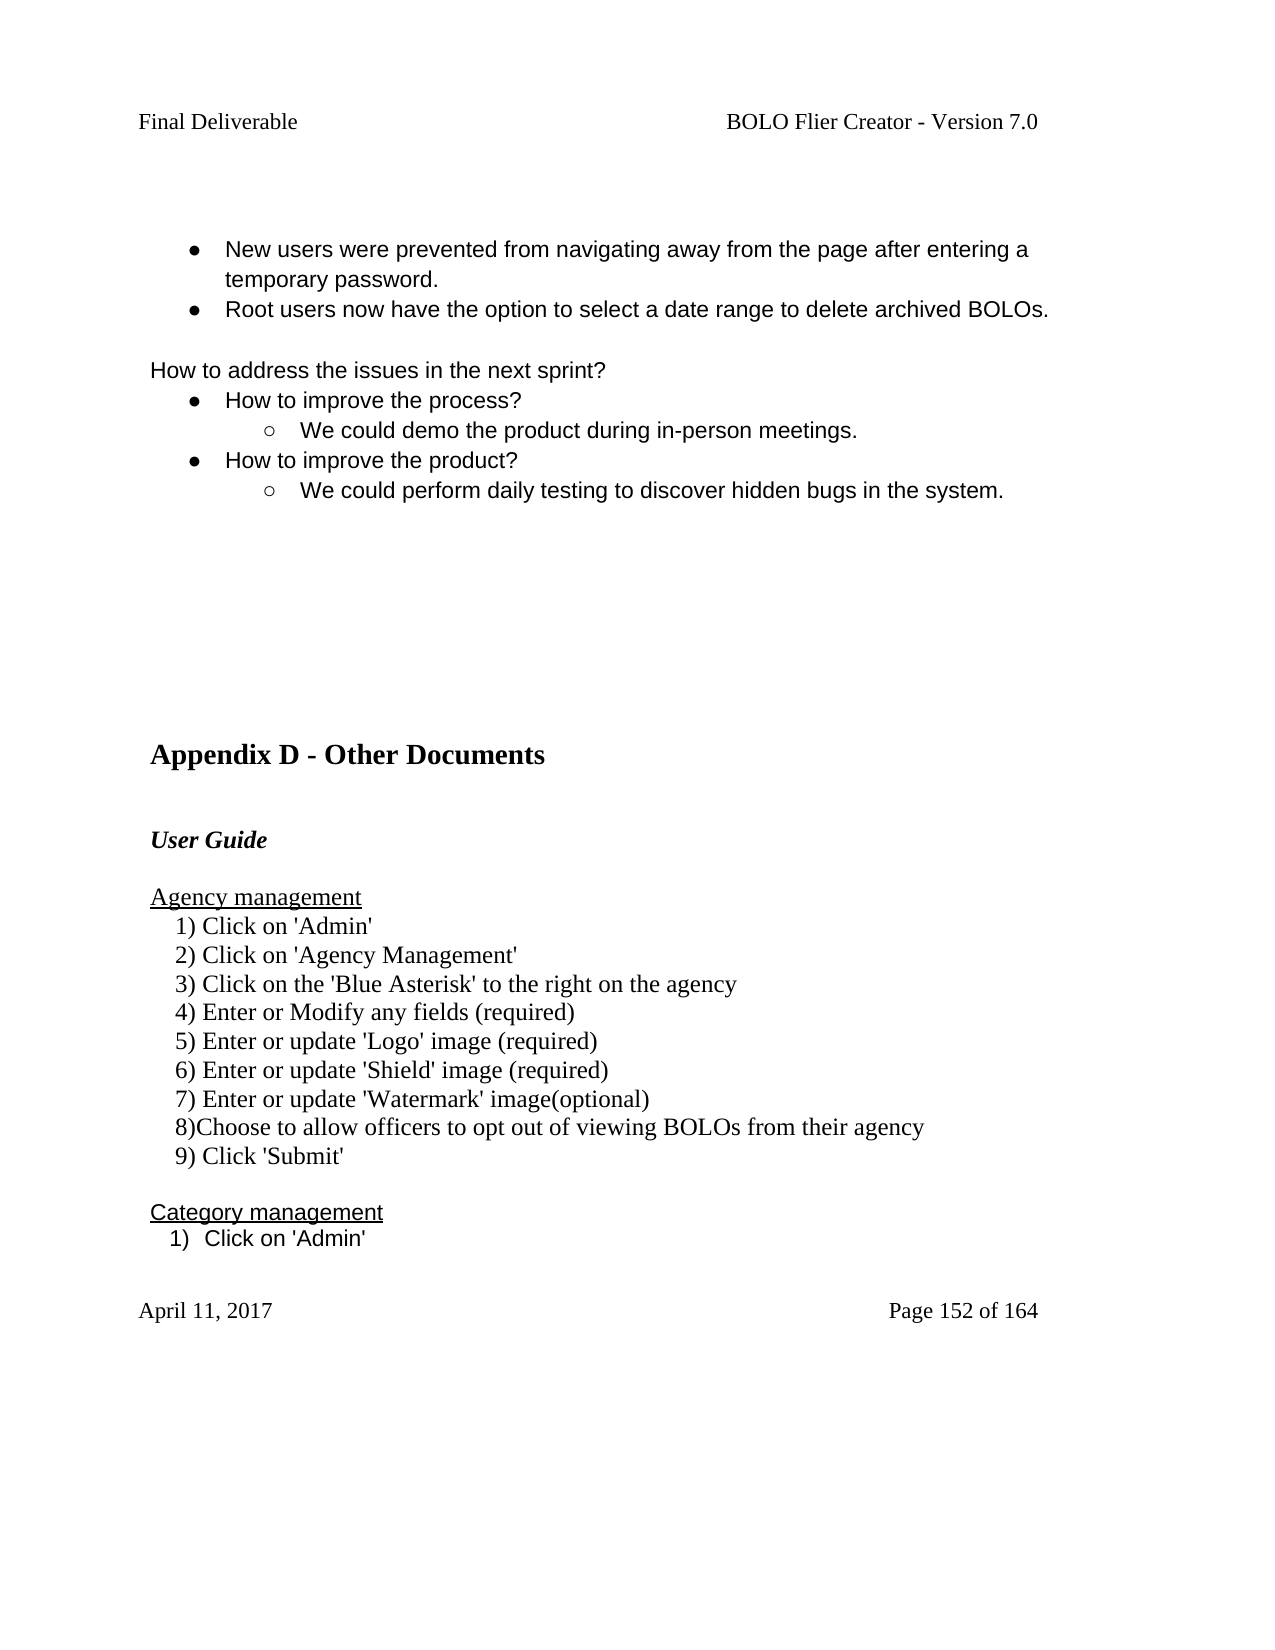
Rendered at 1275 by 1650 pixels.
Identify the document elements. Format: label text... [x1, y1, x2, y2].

text How to address the issues in the next sprint? [150, 357, 1125, 383]
subtitle Appendix D - Other Documents [150, 737, 1125, 770]
text 5) Enter or update 'Logo' image (required) [150, 1026, 1125, 1055]
text 3) Click on the 'Blue Asterisk' to the right on the agency [150, 969, 1125, 997]
text 2) Click on 'Agency Management' [150, 940, 1125, 969]
text 4) Enter or Modify any fields (required) [150, 997, 1125, 1026]
list We could perform daily testing to discover hidden bugs in the system. [262, 477, 1125, 504]
list We could demo the product during in-person meetings. [262, 417, 1125, 443]
text Category management [150, 1199, 1125, 1225]
text 7) Enter or update 'Watermark' image(optional) [150, 1084, 1125, 1112]
text 1) Click on 'Admin' [150, 1225, 1125, 1251]
list How to improve the process? [187, 387, 1125, 413]
text 1) Click on 'Admin' [150, 911, 1125, 940]
list New users were prevented from navigating away from the page after entering a temporary password. [187, 236, 1125, 292]
text Agency management [150, 882, 1125, 911]
subtitle User Guide [150, 825, 1125, 854]
text 8)Choose to allow officers to opt out of viewing BOLOs from their agency [150, 1112, 1125, 1141]
text 6) Enter or update 'Shield' image (required) [150, 1055, 1125, 1084]
text 9) Click 'Submit' [150, 1141, 1125, 1170]
list How to improve the product? [187, 447, 1125, 473]
list Root users now have the option to select a date range to delete archived BOLOs. [187, 296, 1125, 322]
